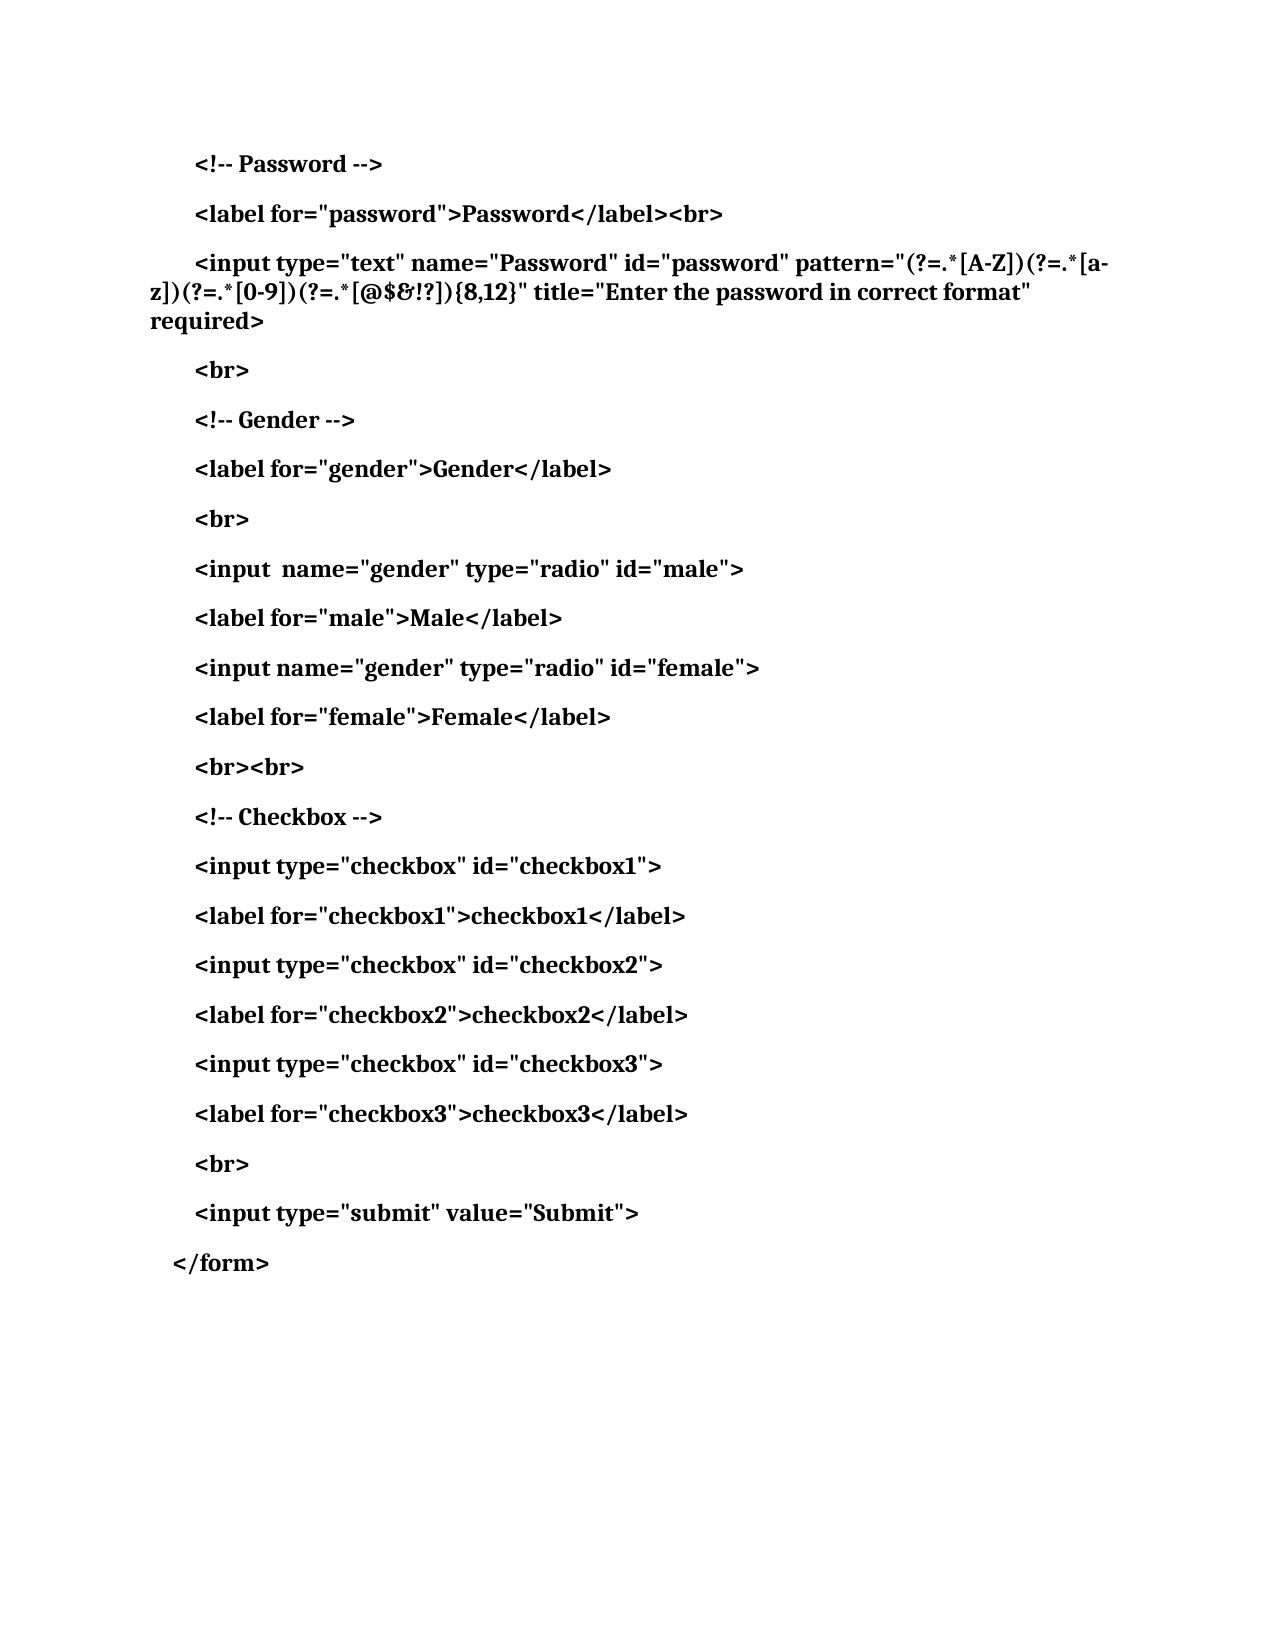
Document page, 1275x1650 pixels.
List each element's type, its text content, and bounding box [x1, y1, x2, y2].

text <input type="checkbox" id="checkbox1"> [150, 852, 1125, 881]
text <label for="checkbox3">checkbox3</label> [150, 1100, 1125, 1129]
text </form> [150, 1249, 1125, 1277]
text <label for="gender">Gender</label> [150, 455, 1125, 484]
text <input type="checkbox" id="checkbox3"> [150, 1050, 1125, 1079]
text <label for="password">Password</label><br> [150, 199, 1125, 228]
text <input type="checkbox" id="checkbox2"> [150, 951, 1125, 980]
text <!-- Gender --> [150, 406, 1125, 434]
text <label for="checkbox2">checkbox2</label> [150, 1001, 1125, 1029]
text <input type="submit" value="Submit"> [150, 1199, 1125, 1228]
text <br> [150, 356, 1125, 385]
text <label for="male">Male</label> [150, 604, 1125, 633]
text <label for="checkbox1">checkbox1</label> [150, 902, 1125, 930]
text <input name="gender" type="radio" id="male"> [150, 554, 1125, 583]
text <input name="gender" type="radio" id="female"> [150, 654, 1125, 682]
text <!-- Checkbox --> [150, 802, 1125, 831]
text <br> [150, 1149, 1125, 1178]
text <br> [150, 505, 1125, 534]
text <!-- Password --> [150, 150, 1125, 179]
text <input type="text" name="Password" id="password" pattern="(?=.*[A-Z])(?=.*[a-z])(?=.*[0-9])(?=.*[@$&!?]){8,12}" title="Enter the password in correct format" required> [150, 249, 1125, 335]
text <label for="female">Female</label> [150, 703, 1125, 732]
text <br><br> [150, 753, 1125, 782]
